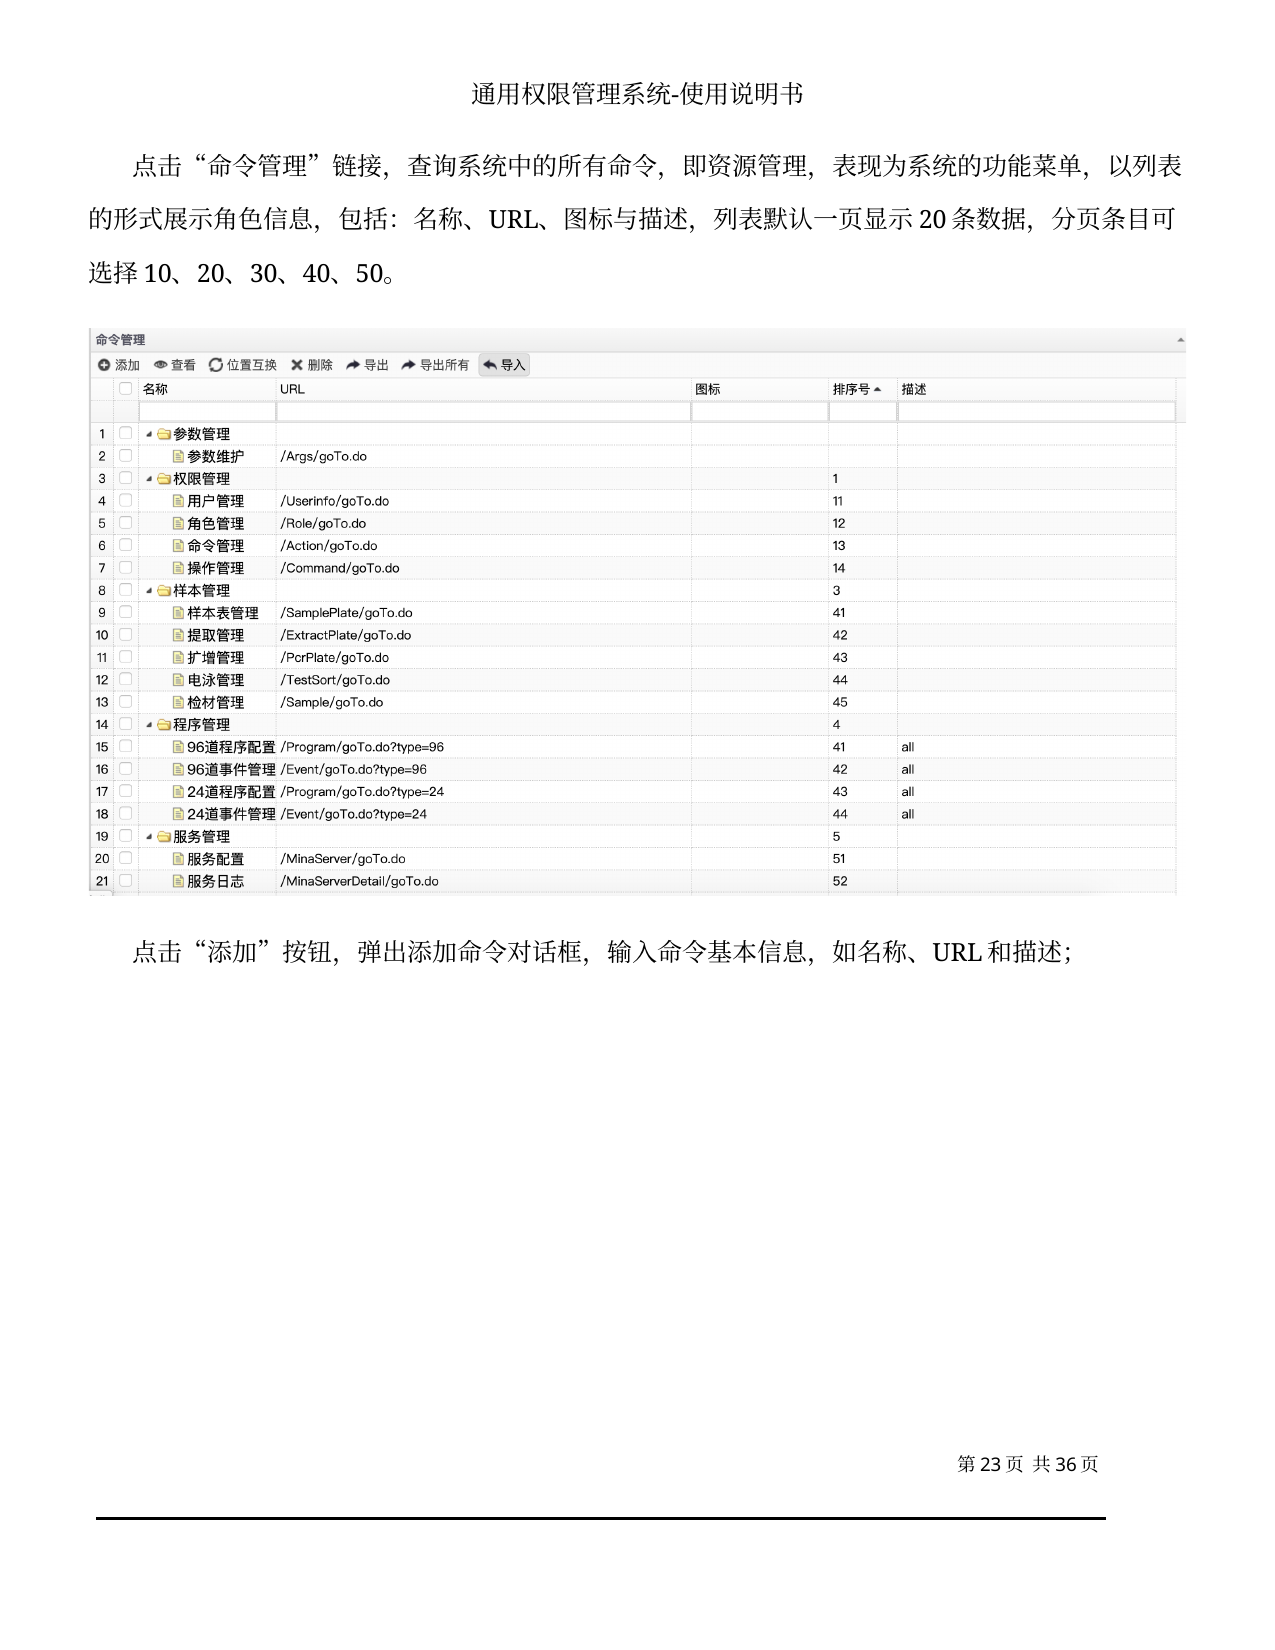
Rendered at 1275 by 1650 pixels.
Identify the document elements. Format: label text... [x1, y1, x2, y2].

picture [88, 328, 1187, 896]
text 点击“命令管理”链接，查询系统中的所有命令，即资源管理，表现为系统的功能菜单，以列表的形式展示角色信息，包括：名称、URL、图标与描述，列表默认一页显示20条数据，分页条目可选择10、20、30、40、50。 [89, 146, 1186, 290]
text 点击“添加”按钮，弹出添加命令对话框，输入命令基本信息，如名称、URL和描述； [89, 933, 1186, 969]
